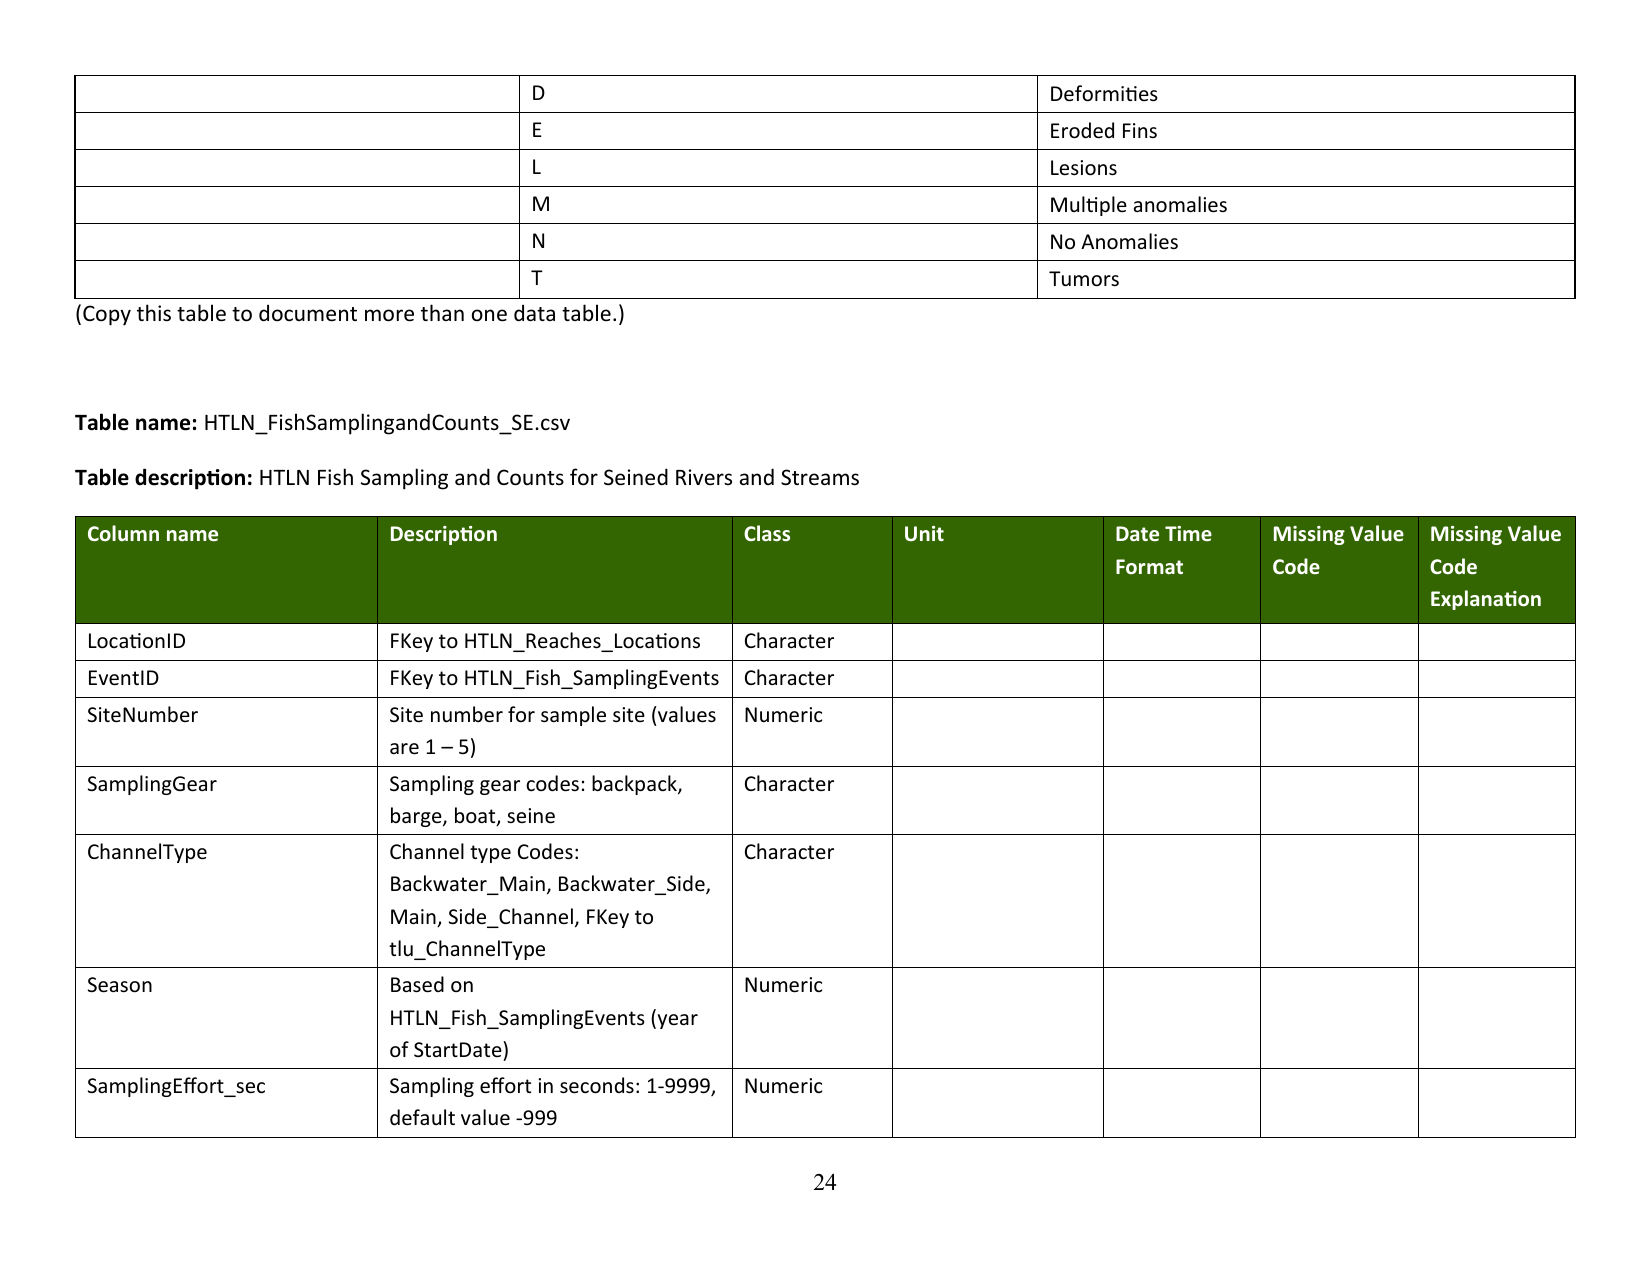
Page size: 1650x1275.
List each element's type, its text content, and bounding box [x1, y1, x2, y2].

table_cell [1419, 968, 1575, 1068]
table_cell Site number for sample site (values are 1 – 5) [378, 698, 732, 766]
table_cell [1261, 661, 1418, 697]
table_cell [893, 698, 1103, 766]
table_cell [893, 661, 1103, 697]
table_cell EventID [76, 661, 377, 697]
table_cell D [520, 76, 1037, 112]
table_cell [76, 261, 519, 297]
table_cell No Anomalies [1038, 224, 1574, 260]
table_cell LocationID [76, 624, 377, 660]
table_cell SamplingEffort_sec [76, 1069, 377, 1137]
table_cell [893, 1069, 1103, 1137]
table_cell [1261, 624, 1418, 660]
table_cell [1104, 698, 1260, 766]
table_cell E [520, 113, 1037, 149]
table_cell N [520, 224, 1037, 260]
text Table description: HTLN Fish Sampling and Counts for Seined Rivers and Streams [75, 462, 1575, 491]
table_cell [1261, 698, 1418, 766]
table_cell Numeric [733, 698, 892, 766]
table_cell SiteNumber [76, 698, 377, 766]
table_cell Numeric [733, 968, 892, 1068]
table_cell [1419, 698, 1575, 766]
table_cell [1261, 835, 1418, 967]
table_cell [1261, 968, 1418, 1068]
table_cell [76, 150, 519, 186]
table_cell SamplingGear [76, 767, 377, 834]
table_cell [893, 624, 1103, 660]
table_cell [76, 224, 519, 260]
table_cell Character [733, 661, 892, 697]
table_cell Channel type Codes: Backwater_Main, Backwater_Side, Main, Side_Channel, FKey to tlu_ChannelType [378, 835, 732, 967]
table_cell T [520, 261, 1037, 297]
table_header Missing Value Code Explanation [1419, 517, 1575, 623]
table_cell [1419, 835, 1575, 967]
table_cell FKey to HTLN_Reaches_Locations [378, 624, 732, 660]
table_cell Sampling gear codes: backpack, barge, boat, seine [378, 767, 732, 834]
table_cell [1104, 767, 1260, 834]
table_header Class [733, 517, 892, 623]
text Table name: HTLN_FishSamplingandCounts_SE.csv [75, 407, 1575, 437]
table_header Column name [76, 517, 377, 623]
table_cell [1104, 624, 1260, 660]
table_cell [1419, 624, 1575, 660]
table_cell [1104, 968, 1260, 1068]
table_cell L [520, 150, 1037, 186]
table_header Missing Value Code [1261, 517, 1418, 623]
table_cell [1419, 661, 1575, 697]
table_header Description [378, 517, 732, 623]
table_cell Lesions [1038, 150, 1574, 186]
table_cell [893, 835, 1103, 967]
table_header Unit [893, 517, 1103, 623]
table_cell Character [733, 624, 892, 660]
table_cell Sampling effort in seconds: 1-9999, default value -999 [378, 1069, 732, 1137]
text (Copy this table to document more than one data table.) [75, 299, 1575, 328]
table_cell [893, 968, 1103, 1068]
table_cell Deformities [1038, 76, 1574, 112]
table_cell [1261, 767, 1418, 834]
table_cell FKey to HTLN_Fish_SamplingEvents [378, 661, 732, 697]
table_cell [76, 76, 519, 112]
table_cell [1104, 661, 1260, 697]
table_cell Numeric [733, 1069, 892, 1137]
table_cell [893, 767, 1103, 834]
table_cell [1419, 1069, 1575, 1137]
table_cell ChannelType [76, 835, 377, 967]
table_cell Multiple anomalies [1038, 187, 1574, 223]
table_cell Character [733, 835, 892, 967]
table_cell Season [76, 968, 377, 1068]
table_cell [1261, 1069, 1418, 1137]
table_cell M [520, 187, 1037, 223]
table_cell Based on HTLN_Fish_SamplingEvents (year of StartDate) [378, 968, 732, 1068]
table_cell [1104, 835, 1260, 967]
table_cell Tumors [1038, 261, 1574, 297]
table_cell [76, 113, 519, 149]
table_cell [1104, 1069, 1260, 1137]
table_cell Eroded Fins [1038, 113, 1574, 149]
table_header Date Time Format [1104, 517, 1260, 623]
table_cell [76, 187, 519, 223]
table_cell Character [733, 767, 892, 834]
table_cell [1419, 767, 1575, 834]
